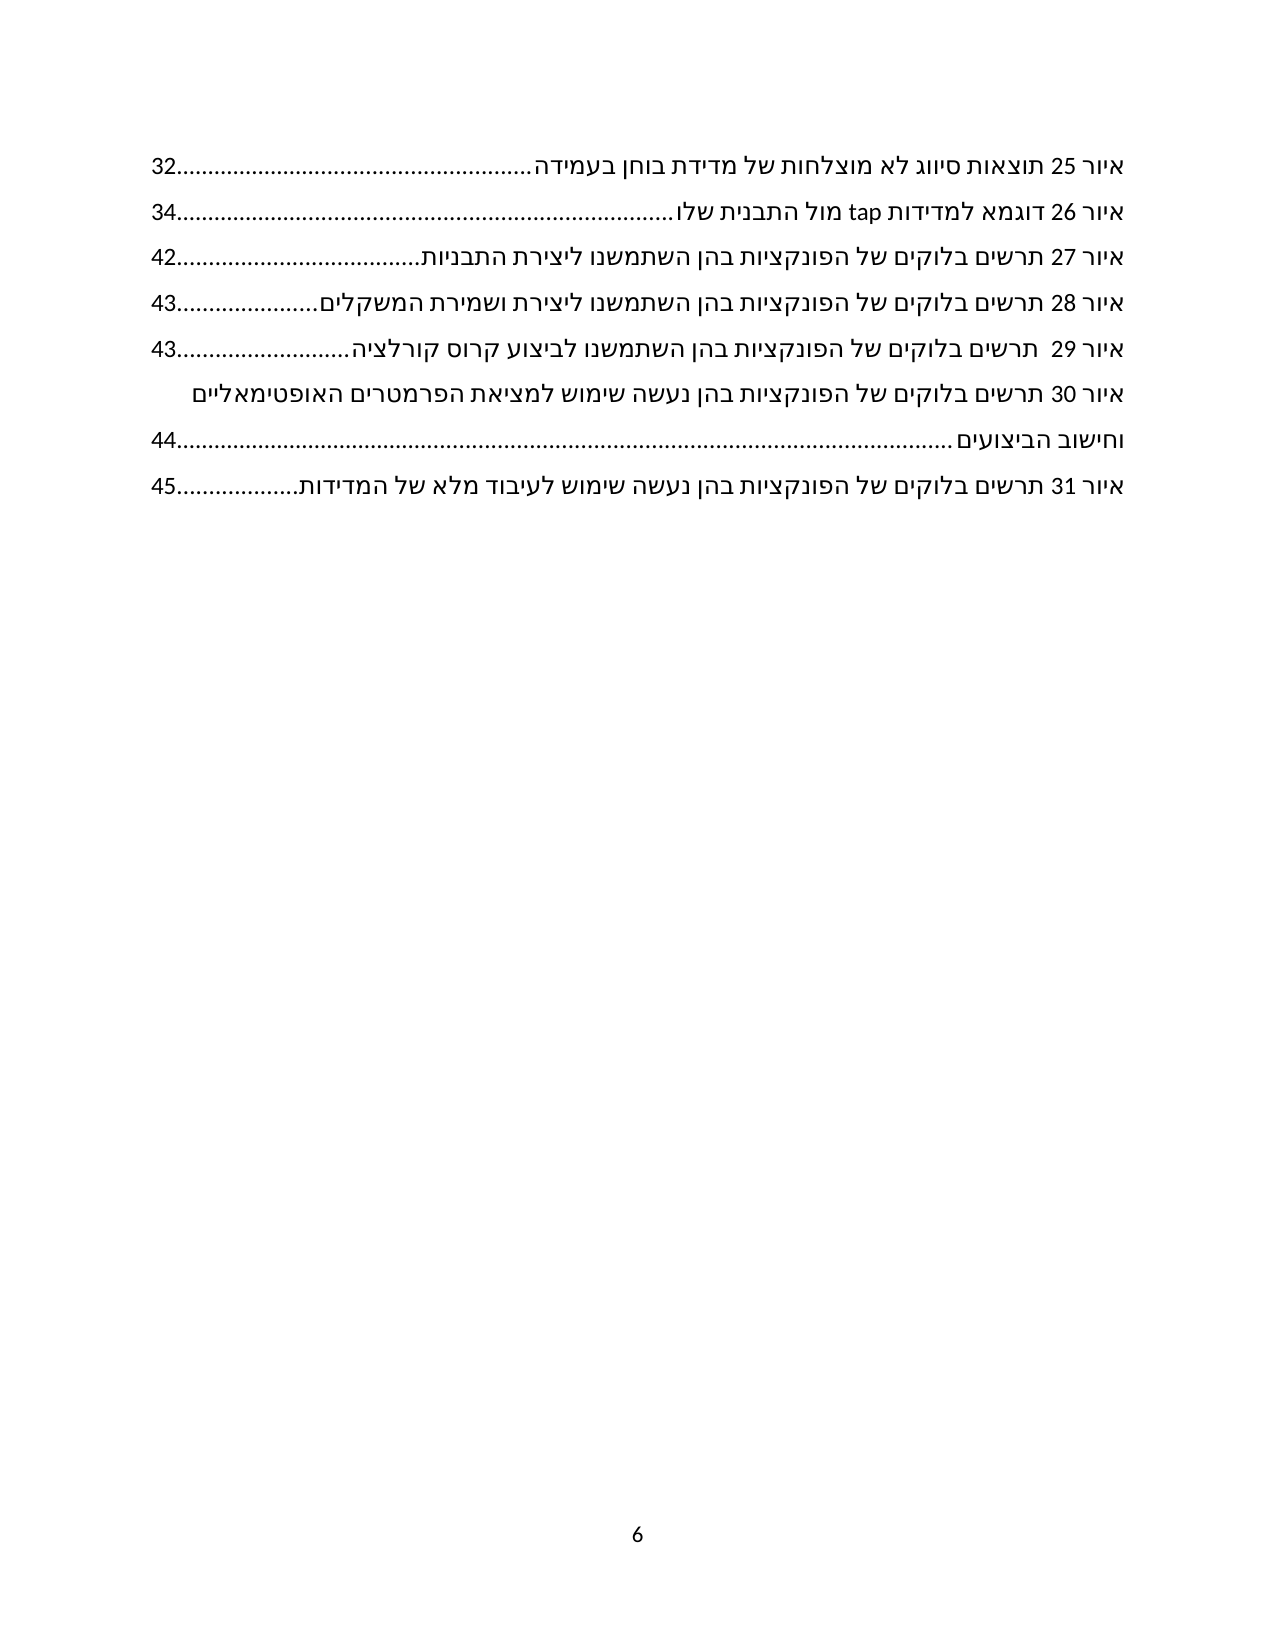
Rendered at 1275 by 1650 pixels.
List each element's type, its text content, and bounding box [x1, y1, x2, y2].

text איור 28 תרשים בלוקים של הפונקציות בהן השתמשנו ליצירת ושמירת המשקלים 43 [150, 287, 1125, 318]
text איור 25 תוצאות סיווג לא מוצלחות של מדידת בוחן בעמידה 32 [150, 150, 1125, 181]
text איור 26 דוגמא למדידות tap מול התבנית שלו 34 [150, 196, 1125, 226]
text איור 31 תרשים בלוקים של הפונקציות בהן נעשה שימוש לעיבוד מלא של המדידות 45 [150, 470, 1125, 501]
text איור 27 תרשים בלוקים של הפונקציות בהן השתמשנו ליצירת התבניות 42 [150, 241, 1125, 272]
text איור 30 תרשים בלוקים של הפונקציות בהן נעשה שימוש למציאת הפרמטרים האופטימאליים וחישוב הביצועים 44 [150, 379, 1125, 455]
text איור 29 תרשים בלוקים של הפונקציות בהן השתמשנו לביצוע קרוס קורלציה 43 [150, 333, 1125, 363]
